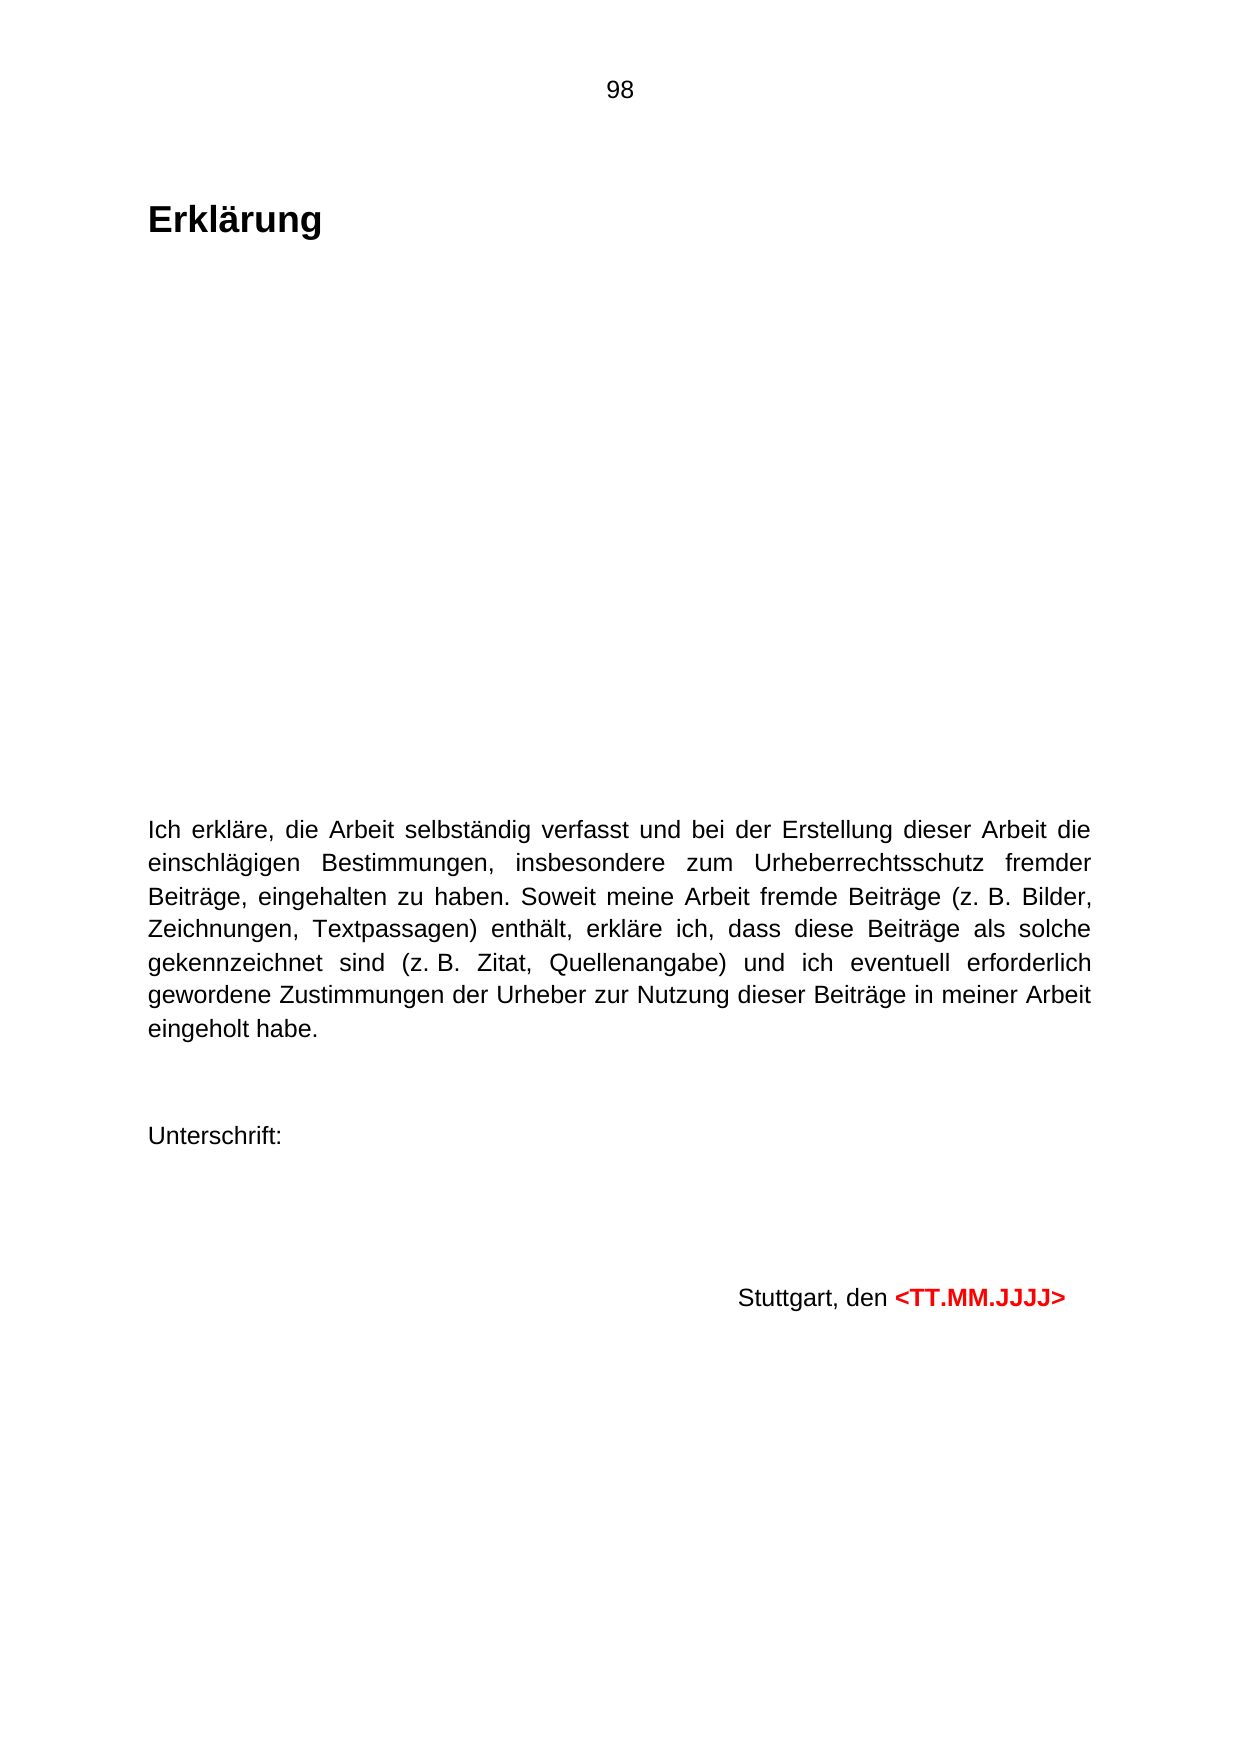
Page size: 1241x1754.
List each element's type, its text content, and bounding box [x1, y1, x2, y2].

text Ich erkläre, die Arbeit selbständig verfasst und bei der Erstellung dieser Arbeit die einschlägigen Bestimmungen, insbesondere zum Urheberrechtsschutz fremder Beiträge, eingehalten zu haben. Soweit meine Arbeit fremde Beiträge (z. B. Bilder, Zeichnungen, Textpassagen) enthält, erkläre ich, dass diese Beiträge als solche gekennzeichnet sind (z. B. Zitat, Quellenangabe) und ich eventuell erforderlich gewordene Zustimmungen der Urheber zur Nutzung dieser Beiträge in meiner Arbeit eingeholt habe. [148, 815, 1092, 1042]
subtitle Erklärung [148, 198, 1092, 241]
text Unterschrift: [148, 1121, 1092, 1150]
text Stuttgart, den <TT.MM.JJJJ> [148, 1283, 1092, 1312]
